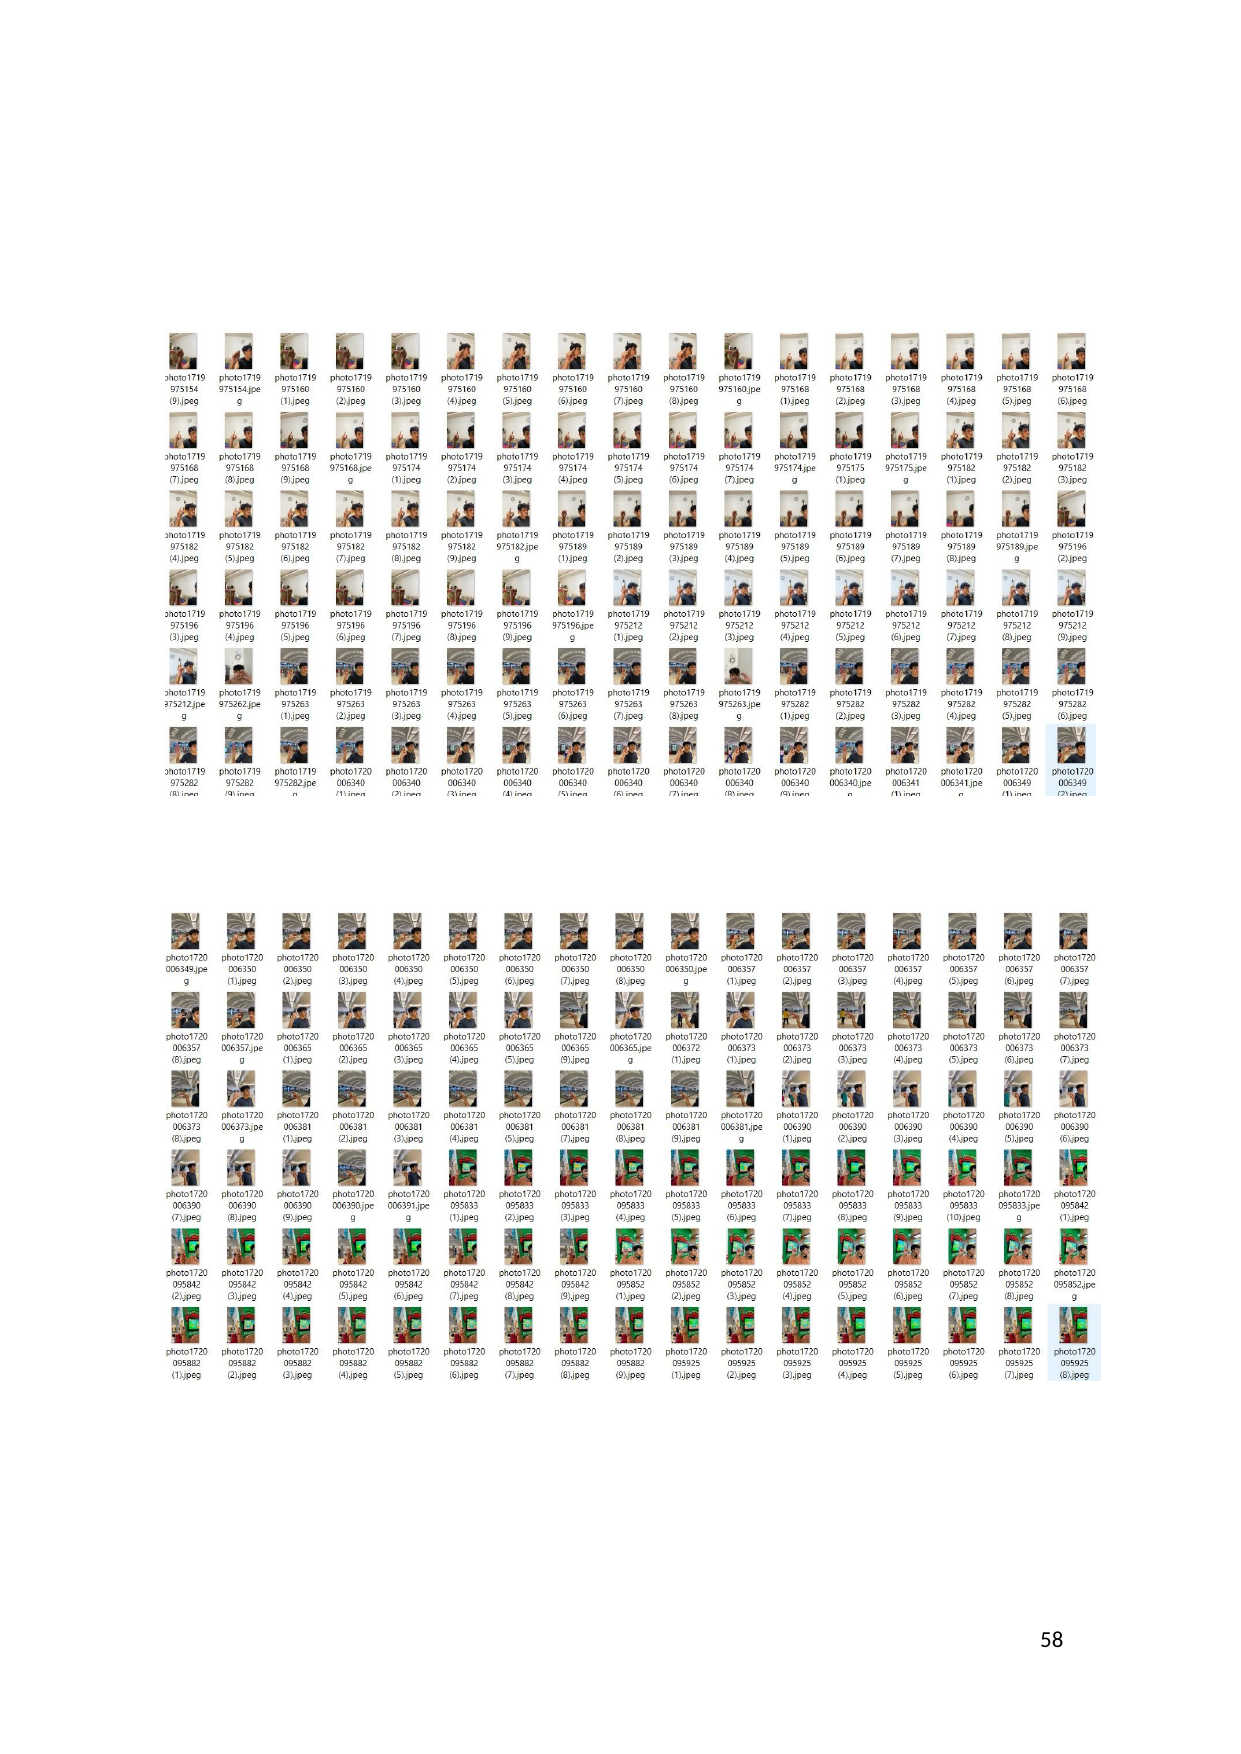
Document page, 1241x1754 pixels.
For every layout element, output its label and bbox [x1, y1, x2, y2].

picture [165, 911, 1101, 1381]
picture [165, 330, 1096, 796]
